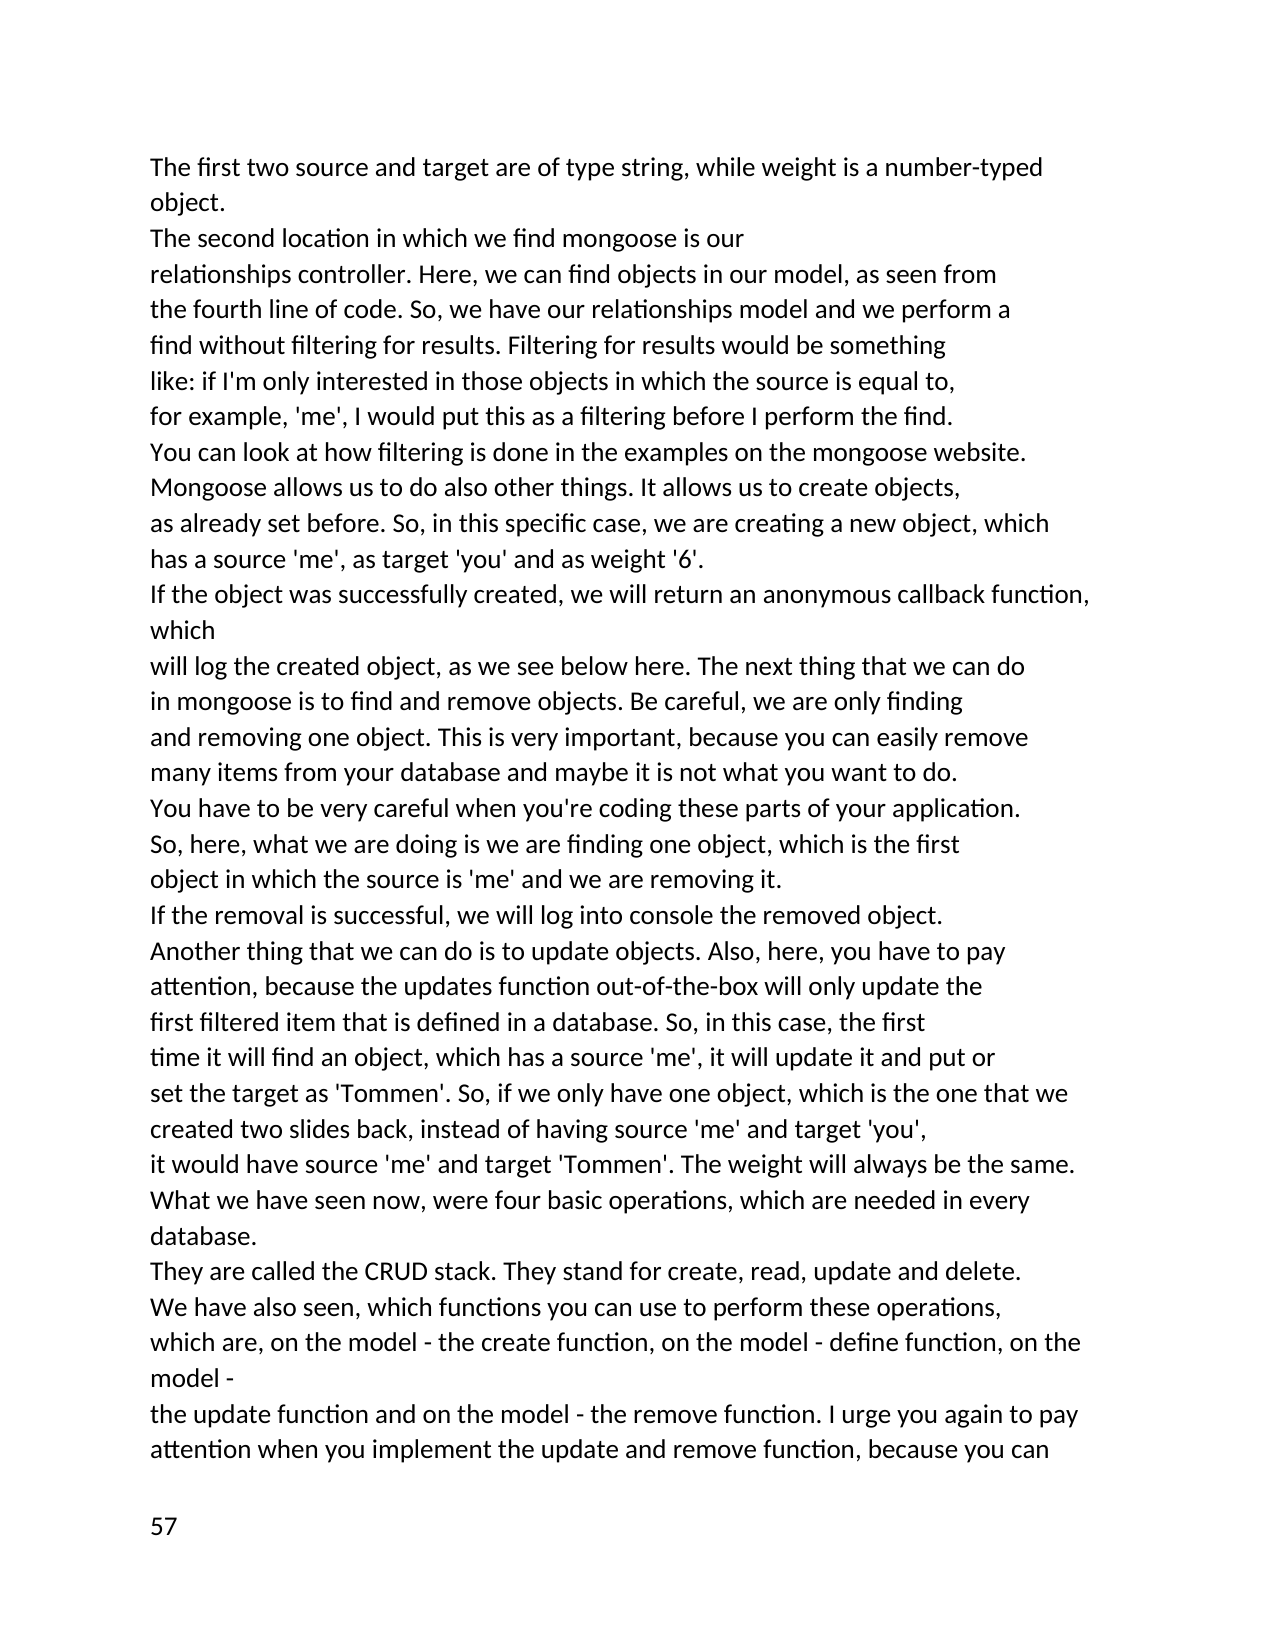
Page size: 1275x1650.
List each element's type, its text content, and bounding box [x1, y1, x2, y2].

text attention, because the updates function out-of-the-box will only update the [150, 969, 1125, 1002]
text find without filtering for results. Filtering for results would be something [150, 328, 1125, 361]
text and removing one object. This is very important, because you can easily remove [150, 720, 1125, 753]
text for example, 'me', I would put this as a filtering before I perform the find. [150, 399, 1125, 432]
text object in which the source is 'me' and we are removing it. [150, 862, 1125, 896]
text attention when you implement the update and remove function, because you can [150, 1432, 1125, 1466]
text like: if I'm only interested in those objects in which the source is equal to, [150, 364, 1125, 397]
text If the removal is successful, we will log into console the removed object. [150, 898, 1125, 931]
text The first two source and target are of type string, while weight is a number-typed object. [150, 150, 1125, 219]
text has a source 'me', as target 'you' and as weight '6'. [150, 542, 1125, 575]
text many items from your database and maybe it is not what you want to do. [150, 756, 1125, 789]
text the fourth line of code. So, we have our relationships model and we perform a [150, 292, 1125, 326]
text We have also seen, which functions you can use to perform these operations, [150, 1290, 1125, 1323]
text the update function and on the model - the remove function. I urge you again to pay [150, 1397, 1125, 1430]
text The second location in which we find mongoose is our [150, 221, 1125, 254]
text You have to be very careful when you're coding these parts of your application. [150, 791, 1125, 824]
text time it will find an object, which has a source 'me', it will update it and put or [150, 1041, 1125, 1074]
text relationships controller. Here, we can find objects in our model, as seen from [150, 257, 1125, 290]
text What we have seen now, were four basic operations, which are needed in every database. [150, 1183, 1125, 1252]
text first filtered item that is defined in a database. So, in this case, the first [150, 1005, 1125, 1038]
text Mongoose allows us to do also other things. It allows us to create objects, [150, 471, 1125, 504]
text So, here, what we are doing is we are finding one object, which is the first [150, 827, 1125, 860]
text Another thing that we can do is to update objects. Also, here, you have to pay [150, 934, 1125, 967]
text They are called the CRUD stack. They stand for create, read, update and delete. [150, 1254, 1125, 1287]
text created two slides back, instead of having source 'me' and target 'you', [150, 1112, 1125, 1145]
text will log the created object, as we see below here. The next thing that we can do [150, 649, 1125, 682]
text in mongoose is to find and remove objects. Be careful, we are only finding [150, 684, 1125, 717]
text it would have source 'me' and target 'Tommen'. The weight will always be the same. [150, 1147, 1125, 1181]
text set the target as 'Tommen'. So, if we only have one object, which is the one that we [150, 1076, 1125, 1109]
text If the object was successfully created, we will return an anonymous callback function, which [150, 577, 1125, 646]
text which are, on the model - the create function, on the model - define function, on the model - [150, 1326, 1125, 1394]
text You can look at how filtering is done in the examples on the mongoose website. [150, 435, 1125, 468]
text as already set before. So, in this specific case, we are creating a new object, which [150, 506, 1125, 539]
